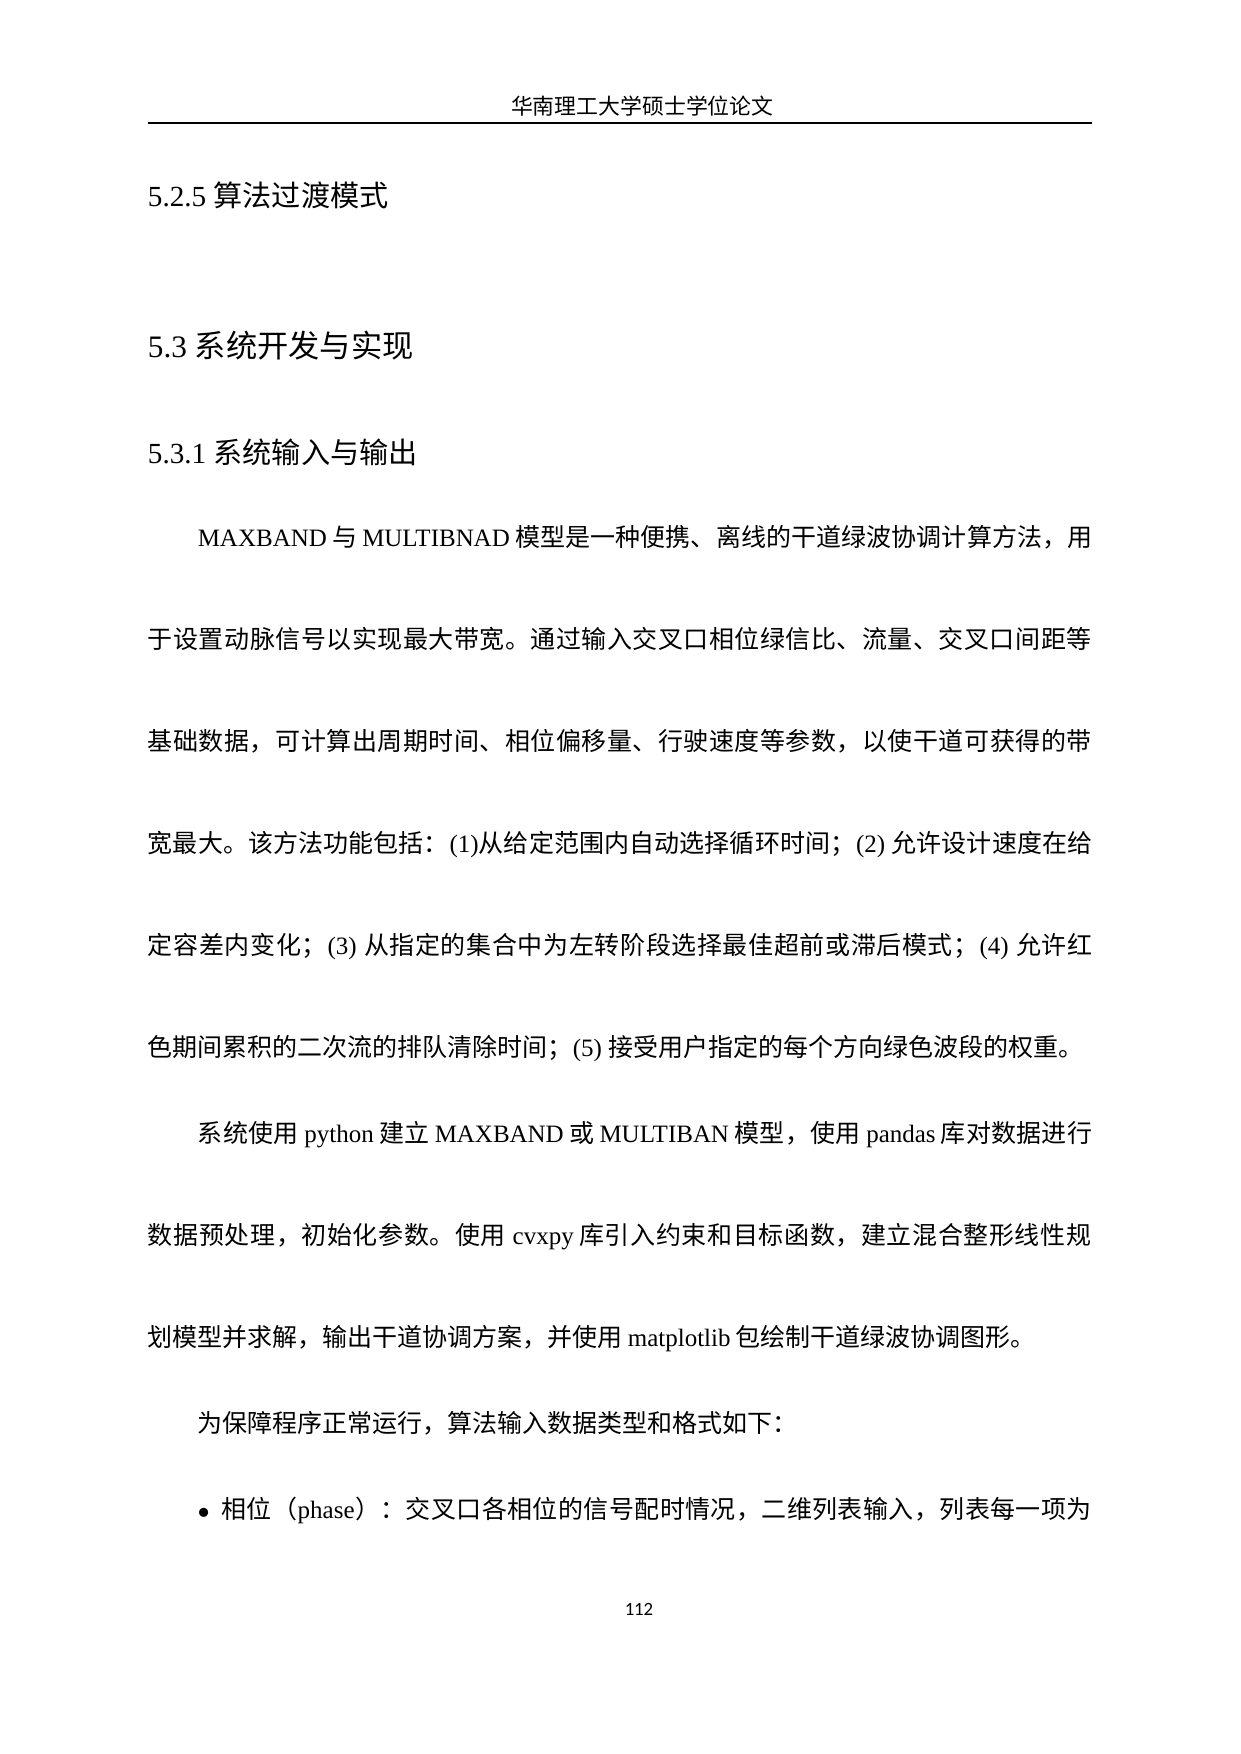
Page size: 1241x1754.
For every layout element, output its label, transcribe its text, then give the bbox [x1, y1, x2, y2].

text 为保障程序正常运行，算法输入数据类型和格式如下： [148, 1387, 1092, 1455]
text MAXBAND与MULTIBNAD模型是一种便携、离线的干道绿波协调计算方法，用于设置动脉信号以实现最大带宽。通过输入交叉口相位绿信比、流量、交叉口间距等基础数据，可计算出周期时间、相位偏移量、行驶速度等参数，以使干道可获得的带宽最大。该方法功能包括：(1)从给定范围内自动选择循环时间；(2) 允许设计速度在给定容差内变化；(3) 从指定的集合中为左转阶段选择最佳超前或滞后模式；(4) 允许红色期间累积的二次流的排队清除时间；(5) 接受用户指定的每个方向绿色波段的权重。 [148, 502, 1092, 1079]
text 系统使用python建立MAXBAND或MULTIBAN模型，使用pandas库对数据进行数据预处理，初始化参数。使用cvxpy库引入约束和目标函数，建立混合整形线性规划模型并求解，输出干道协调方案，并使用matplotlib包绘制干道绿波协调图形。 [148, 1097, 1092, 1369]
subtitle 5.3 系统开发与实现 [148, 309, 1092, 377]
subtitle 5.3.1 系统输入与输出 [148, 417, 1092, 485]
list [148, 1473, 1092, 1541]
subtitle 5.2.5 算法过渡模式 [148, 159, 1092, 227]
